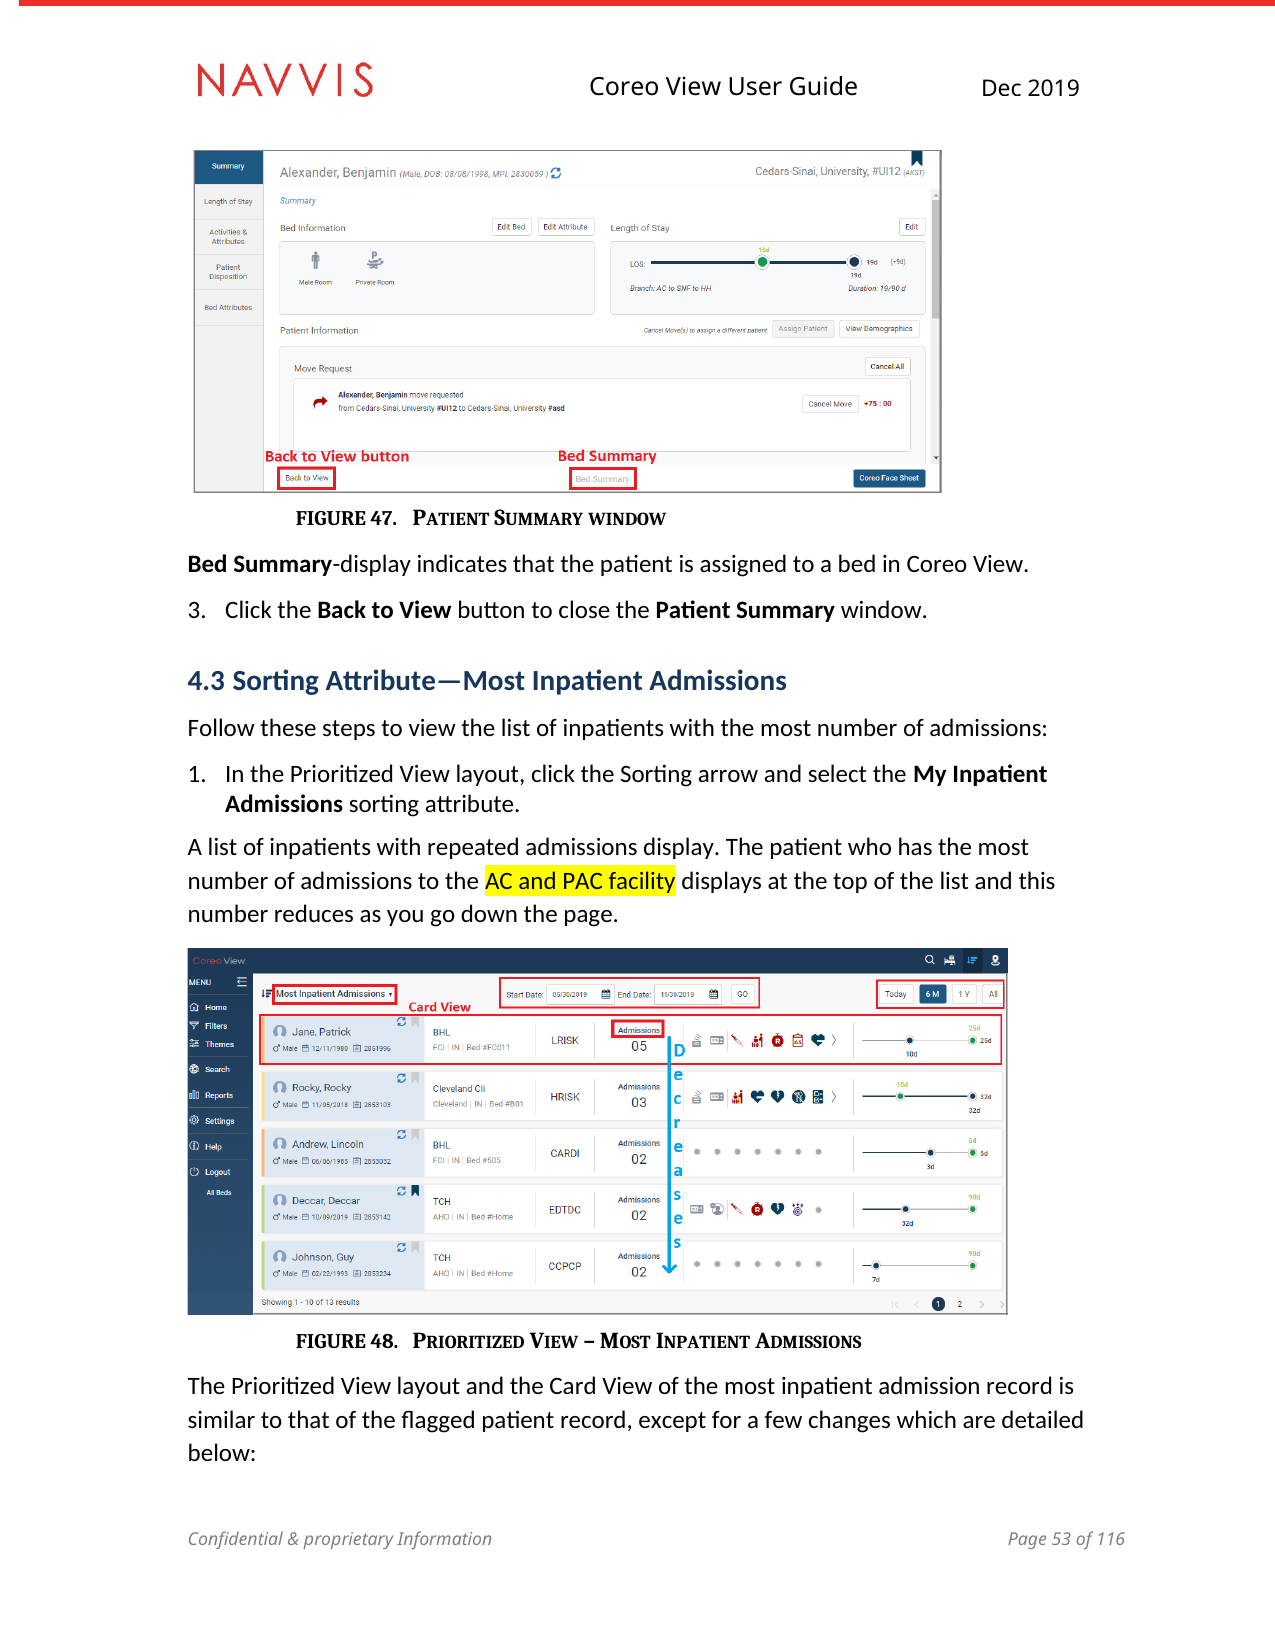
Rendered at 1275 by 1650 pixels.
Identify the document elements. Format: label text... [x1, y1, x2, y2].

text A list of inpatients with repeated admissions display. The patient who has the most number of admissions to the AC and PAC facility displays at the top of the list and this number reduces as you go down the page. [187, 832, 1087, 929]
subtitle Sorting Attribute—Most Inpatient Admissions [187, 662, 1087, 697]
picture [193, 150, 942, 493]
picture [187, 948, 1008, 1315]
text Follow these steps to view the list of inpatients with the most number of admissions: [187, 712, 1087, 742]
text Prioritized View – Most Inpatient Admissions [296, 1327, 1087, 1354]
list In the Prioritized View layout, click the Sorting arrow and select the My Inpatient Admissions sorting attribute. [187, 758, 1087, 819]
list Click the Back to View button to close the Patient Summary window. [187, 594, 1087, 624]
text Bed Summary-display indicates that the patient is assigned to a bed in Coreo View. [187, 548, 1087, 578]
picture [187, 55, 383, 104]
text Patient Summary window [296, 505, 1087, 531]
text The Prioritized View layout and the Card View of the most inpatient admission record is similar to that of the flagged patient record, except for a few changes which are detailed below: [187, 1370, 1087, 1468]
